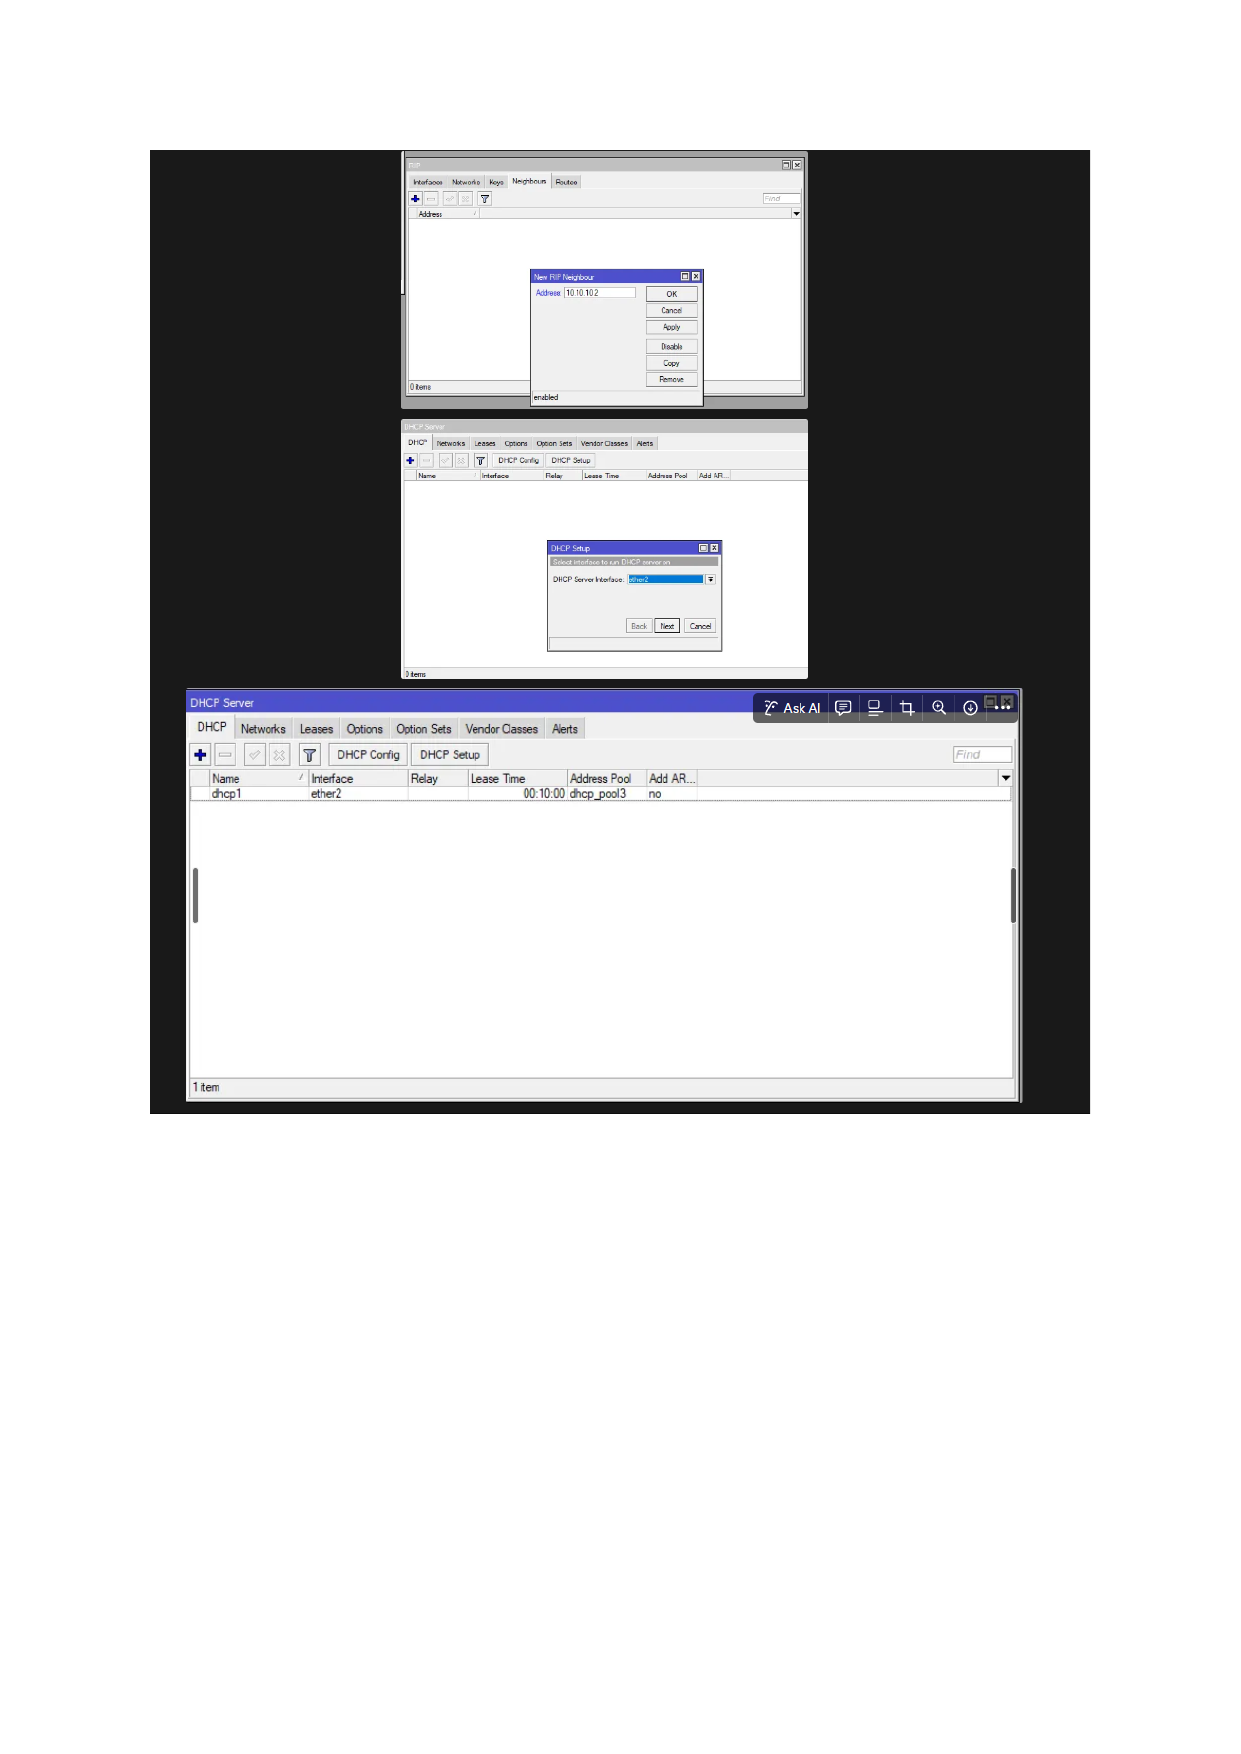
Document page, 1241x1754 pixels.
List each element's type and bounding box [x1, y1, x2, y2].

picture [150, 150, 1091, 1114]
